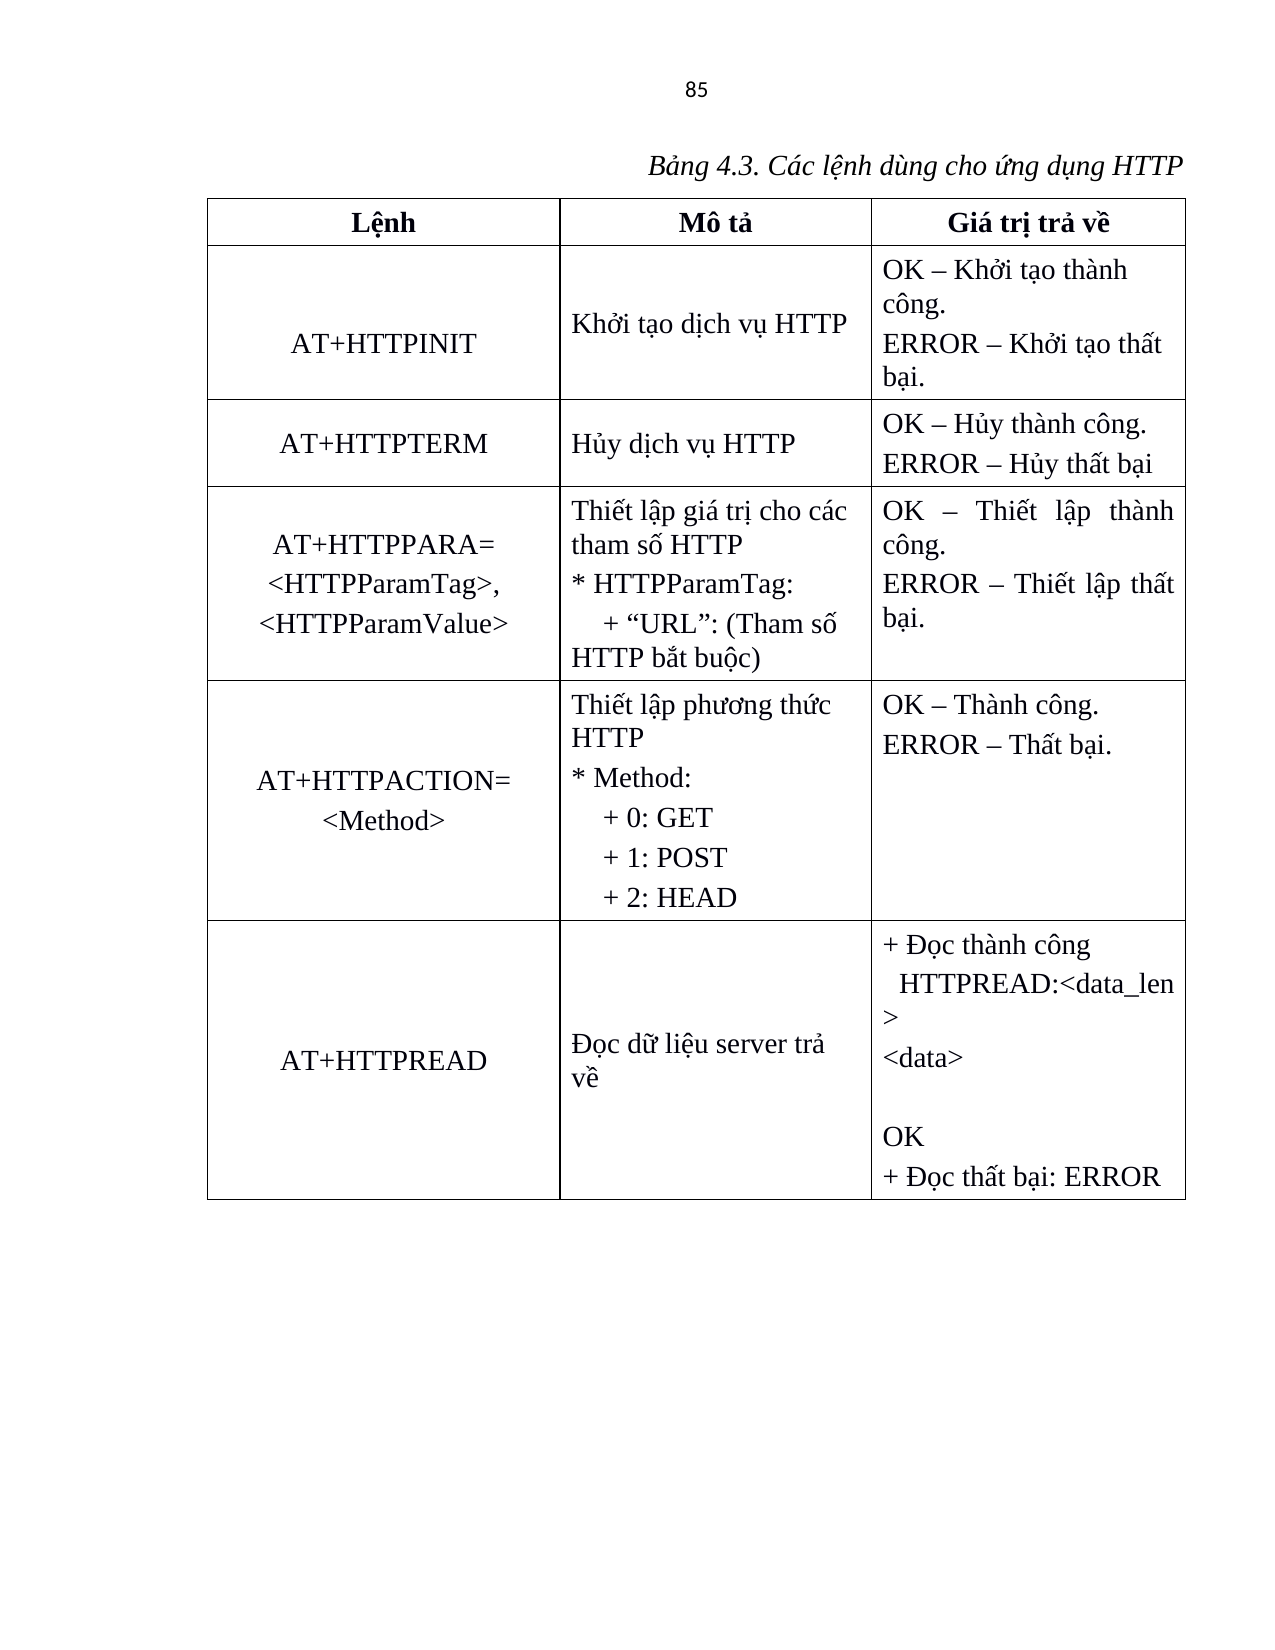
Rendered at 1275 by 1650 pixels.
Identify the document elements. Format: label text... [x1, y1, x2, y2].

table_cell AT+HTTPPARA= <HTTPParamTag>, <HTTPParamValue> [208, 487, 559, 680]
table_cell Đọc dữ liệu server trả về [561, 921, 871, 1199]
table_cell OK – Hủy thành công. ERROR – Hủy thất bại [872, 400, 1185, 486]
table_header Giá trị trả về [872, 199, 1185, 245]
table_cell OK – Thành công. ERROR – Thất bại. [872, 681, 1185, 919]
table_header Lệnh [208, 199, 559, 245]
text Bảng 4.3. Các lệnh dùng cho ứng dụng HTTP [207, 148, 1186, 181]
table_cell Thiết lập phương thức HTTP * Method: + 0: GET + 1: POST + 2: HEAD [561, 681, 871, 919]
table_cell + Đọc thành công HTTPREAD:<data_len> <data> OK + Đọc thất bại: ERROR [872, 921, 1185, 1199]
table_cell AT+HTTPACTION= <Method> [208, 681, 559, 919]
table_cell OK – Khởi tạo thành công. ERROR – Khởi tạo thất bại. [872, 246, 1185, 399]
table_cell Thiết lập giá trị cho các tham số HTTP * HTTPParamTag: + “URL”: (Tham số HTTP bắt buộc) [561, 487, 871, 680]
table_cell AT+HTTPINIT [208, 246, 559, 399]
table_cell Hủy dịch vụ HTTP [561, 400, 871, 486]
table_cell OK – Thiết lập thành công. ERROR – Thiết lập thất bại. [872, 487, 1185, 680]
table_cell AT+HTTPREAD [208, 921, 559, 1199]
table_cell Khởi tạo dịch vụ HTTP [561, 246, 871, 399]
table_cell AT+HTTPTERM [208, 400, 559, 486]
table_header Mô tả [561, 199, 871, 245]
